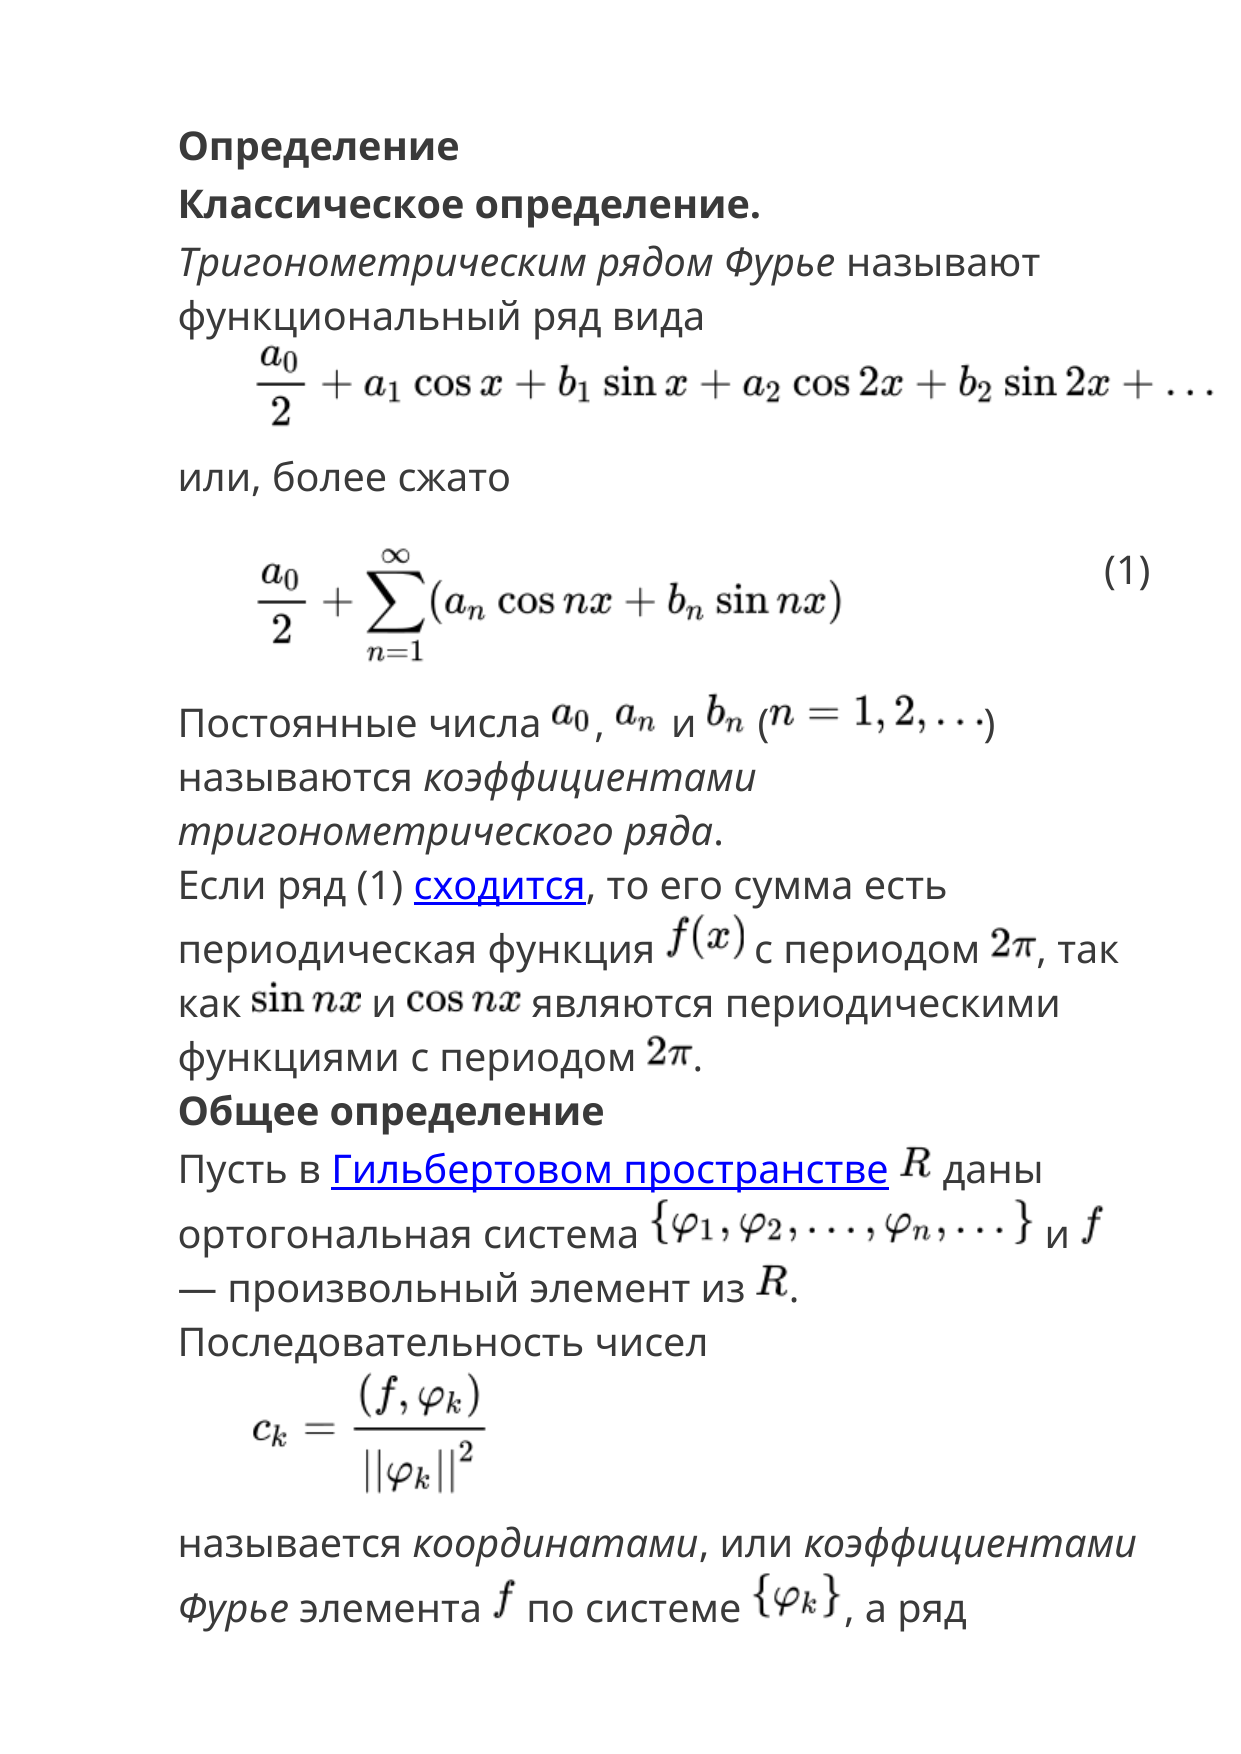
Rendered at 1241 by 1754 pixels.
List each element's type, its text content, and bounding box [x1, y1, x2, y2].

picture [251, 977, 361, 1018]
table_header [177, 540, 1074, 690]
text Постоянные числа , и () называются коэффициентами тригонометрического ряда. [177, 690, 1152, 857]
text или, более сжато [177, 449, 1152, 503]
picture [706, 690, 748, 738]
subtitle Определение [177, 118, 1152, 172]
text Пусть в Гильбертовом пространстве даны ортогональная система и — произвольный элемент из . Последовательность чисел [177, 1142, 1152, 1368]
text Если ряд (1) сходится, то его сумма есть периодическая функция с периодом , так как и являются периодическими функциями с периодом . [177, 857, 1152, 1083]
picture [751, 1569, 844, 1623]
picture [647, 1031, 693, 1072]
picture [407, 986, 522, 1018]
picture [990, 923, 1037, 964]
picture [252, 342, 1215, 430]
text Тригонометрическим рядом Фурье называют функциональный ряд вида [177, 234, 1152, 342]
picture [492, 1575, 516, 1623]
picture [649, 1195, 1034, 1249]
picture [769, 690, 984, 738]
picture [615, 699, 661, 738]
subtitle Классическое определение. [177, 176, 1152, 230]
picture [1080, 1201, 1104, 1249]
picture [253, 541, 846, 670]
subtitle Общее определение [177, 1083, 1152, 1137]
picture [899, 1143, 932, 1184]
picture [252, 1368, 492, 1497]
picture [552, 699, 595, 738]
picture [756, 1262, 789, 1303]
picture [665, 910, 744, 964]
text называется координатами, или коэффициентами Фурье элемента по системе , а ряд [177, 1515, 1152, 1634]
table_header (1) [1075, 540, 1152, 690]
